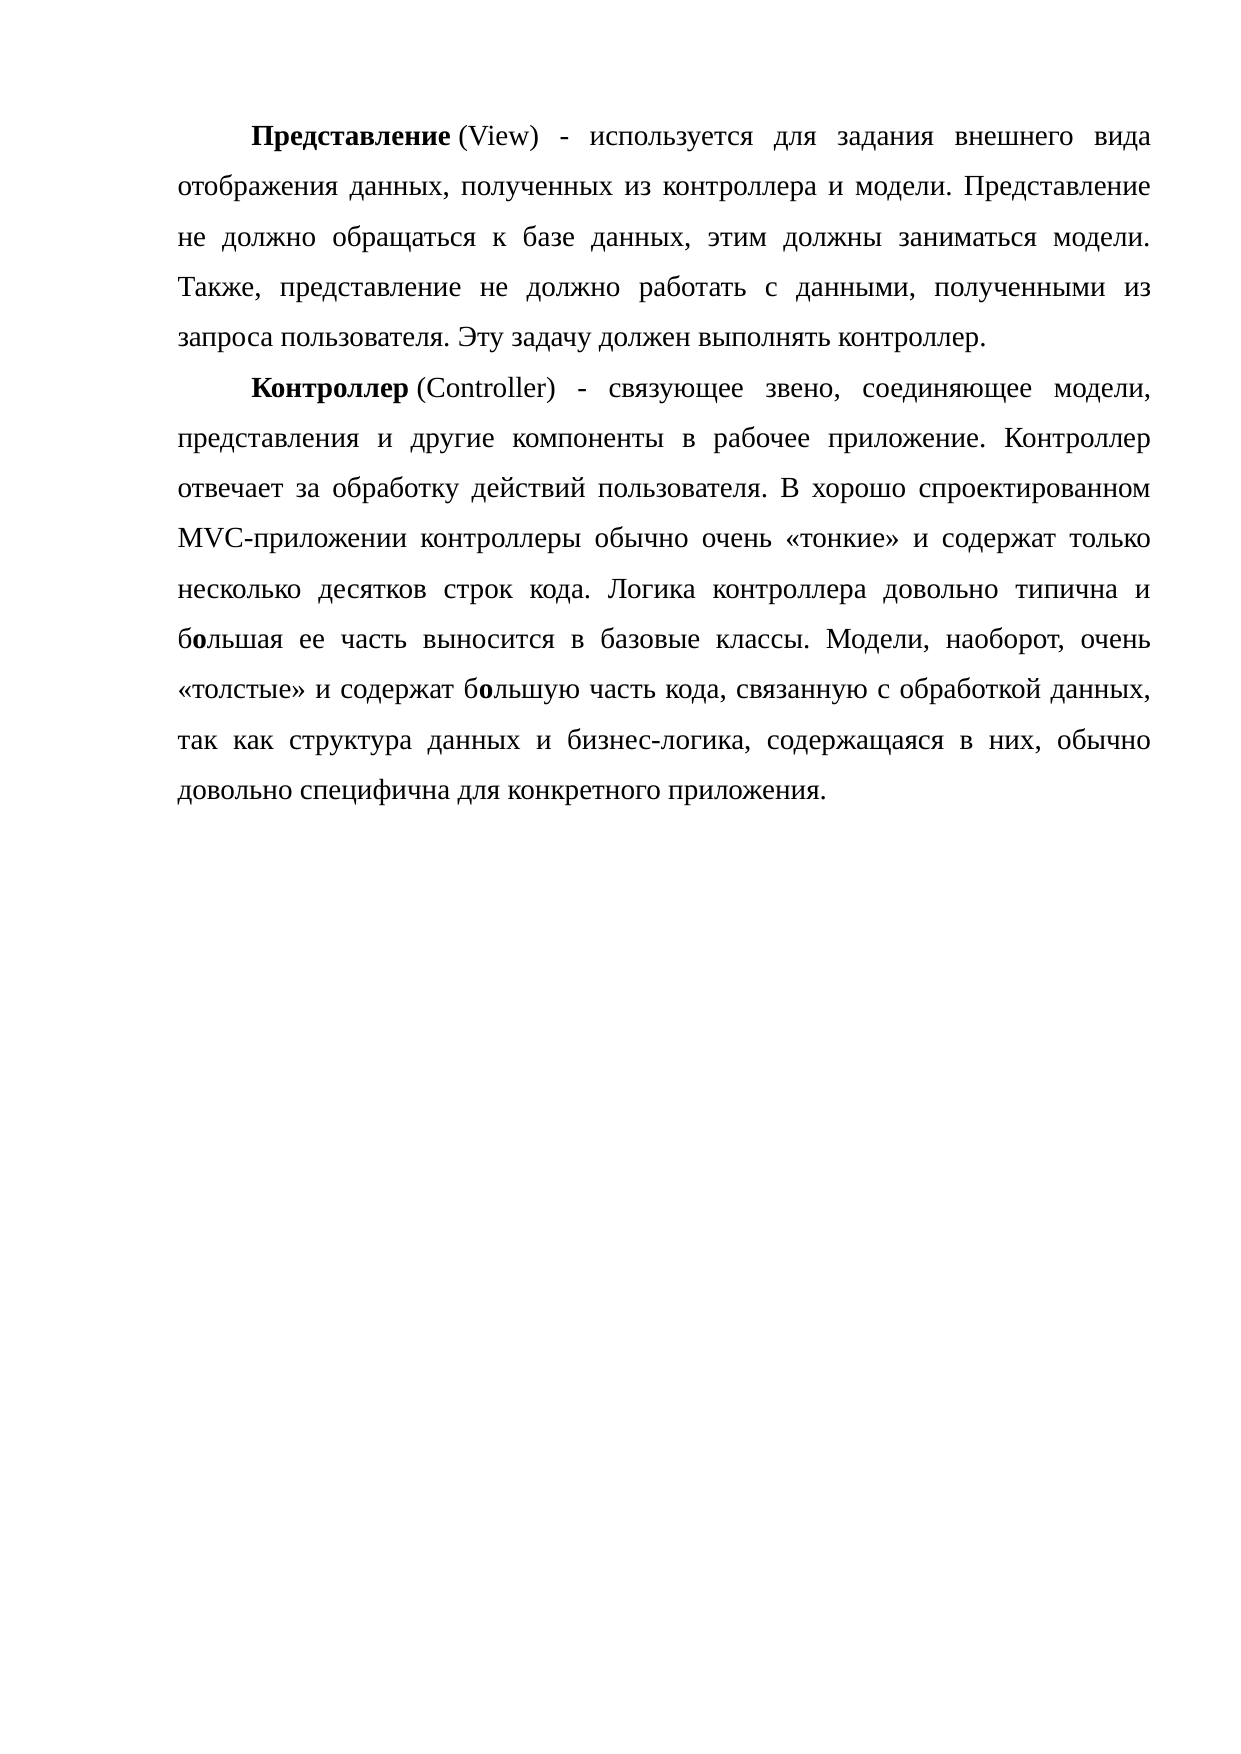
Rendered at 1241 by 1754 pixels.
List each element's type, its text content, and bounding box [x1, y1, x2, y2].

text Контроллер (Controller) - связующее звено, соединяющее модели, представления и другие компоненты в рабочее приложение. Контроллер отвечает за обработку действий пользователя. В хорошо спроектированном MVC-приложении контроллеры обычно очень «тонкие» и содержат только несколько десятков строк кода. Логика контроллера довольно типична и большая ее часть выносится в базовые классы. Модели, наоборот, очень «толстые» и содержат большую часть кода, связанную с обработкой данных, так как структура данных и бизнес-логика, содержащаяся в них, обычно довольно специфична для конкретного приложения. [177, 370, 1152, 806]
text Представление (View) - используется для задания внешнего вида отображения данных, полученных из контроллера и модели. Представление не должно обращаться к базе данных, этим должны заниматься модели. Также, представление не должно работать с данными, полученными из запроса пользователя. Эту задачу должен выполнять контроллер. [177, 118, 1152, 353]
